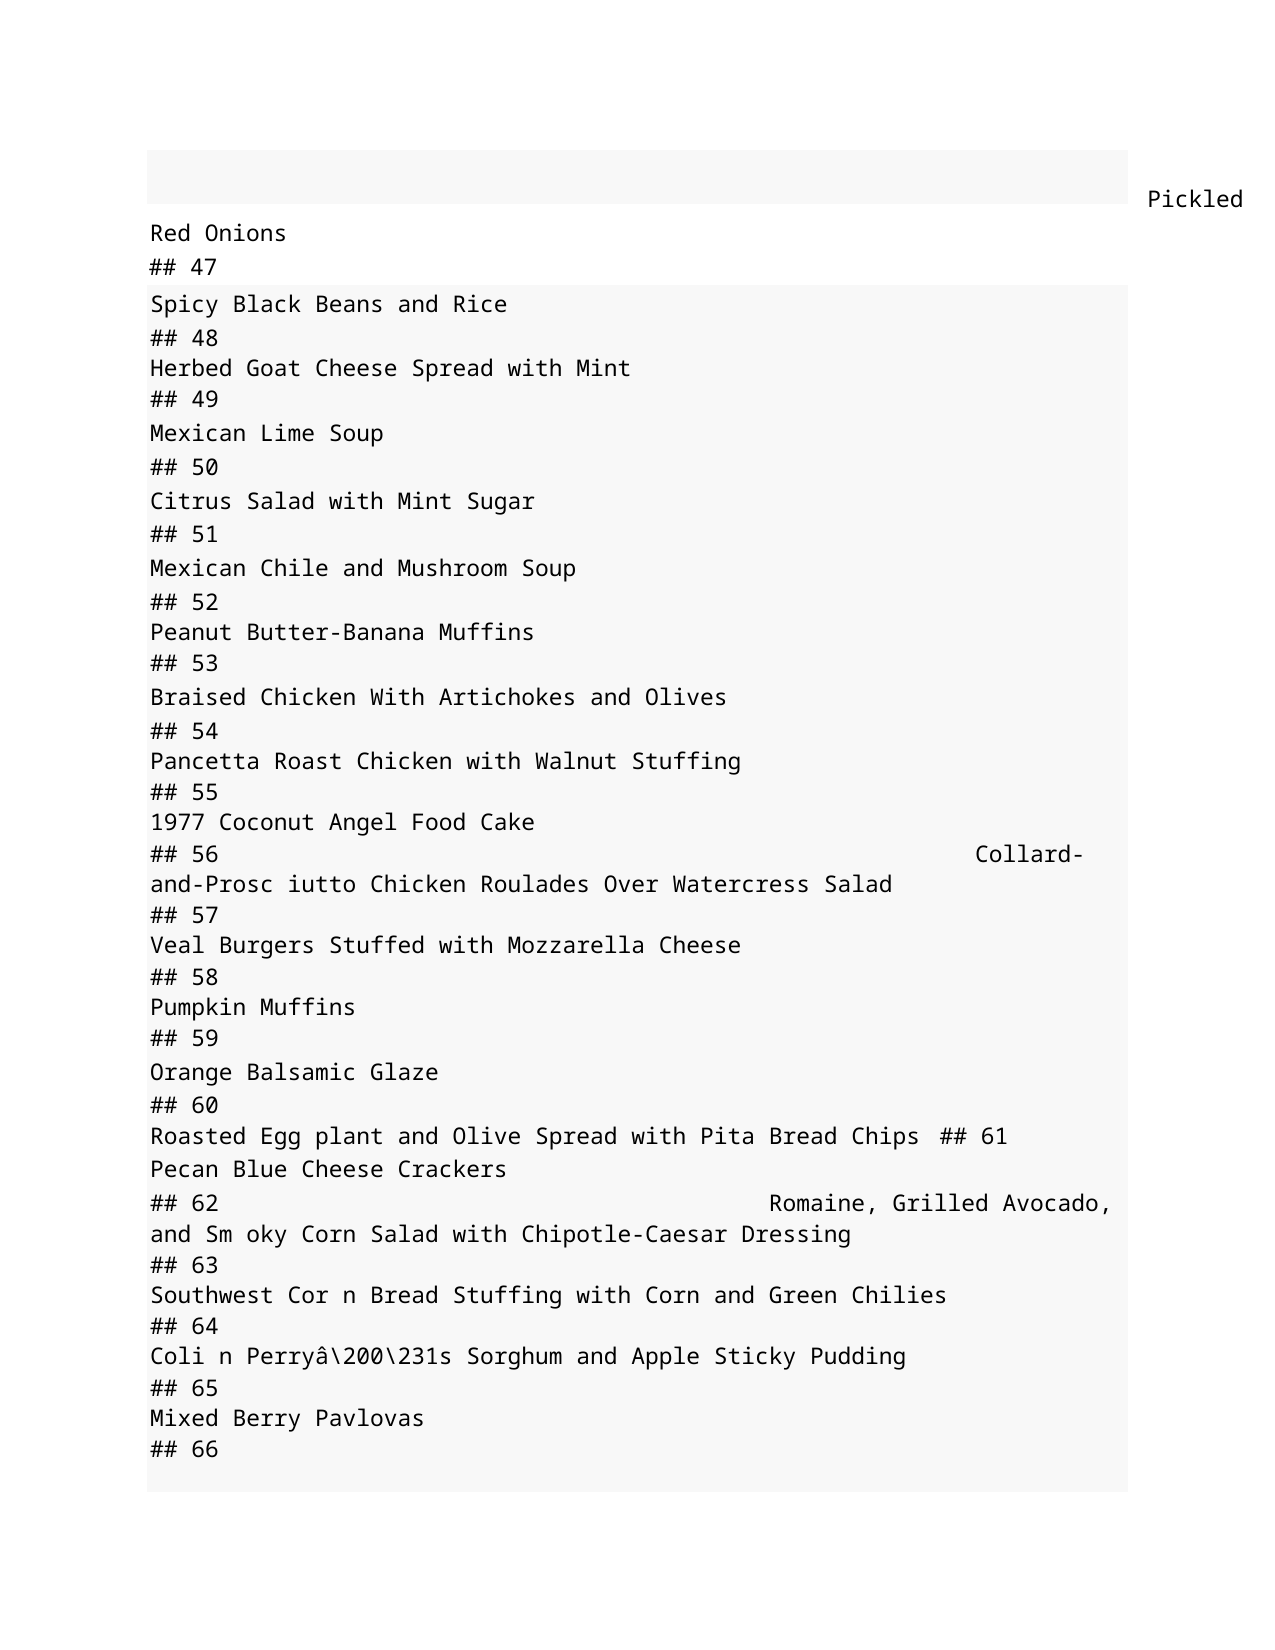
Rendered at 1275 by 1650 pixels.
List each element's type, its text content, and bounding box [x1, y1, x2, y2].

text ## 47 [148, 251, 1275, 282]
text Pickled Red Onions [148, 183, 1275, 248]
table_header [147, 285, 1128, 1492]
